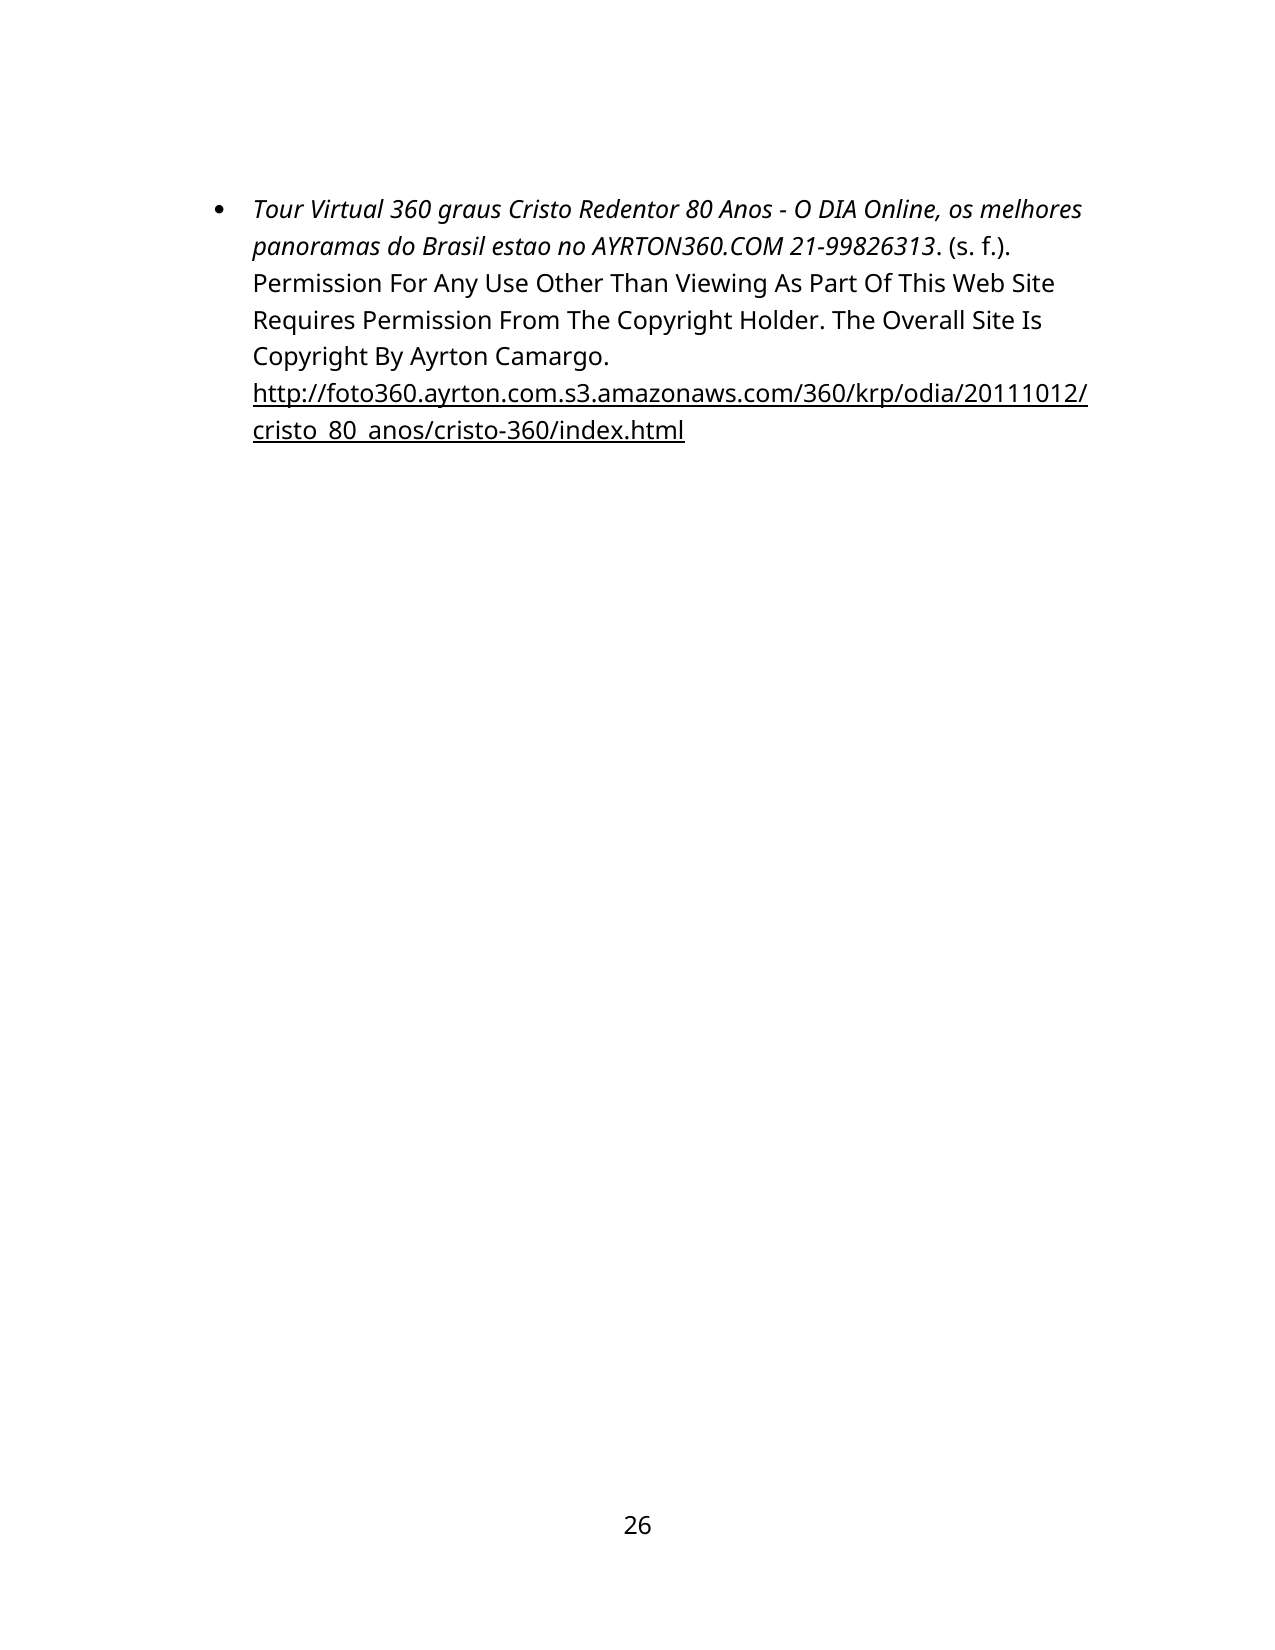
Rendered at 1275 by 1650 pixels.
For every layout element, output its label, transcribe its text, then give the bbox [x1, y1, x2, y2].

list Tour Virtual 360 graus Cristo Redentor 80 Anos - O DIA Online, os melhores panoramas do Brasil estao no AYRTON360.COM 21-99826313. (s. f.). Permission For Any Use Other Than Viewing As Part Of This Web Site Requires Permission From The Copyright Holder. The Overall Site Is Copyright By Ayrton Camargo. http://foto360.ayrton.com.s3.amazonaws.com/360/krp/odia/20111012/cristo_80_anos/cristo-360/index.html [215, 192, 1098, 447]
